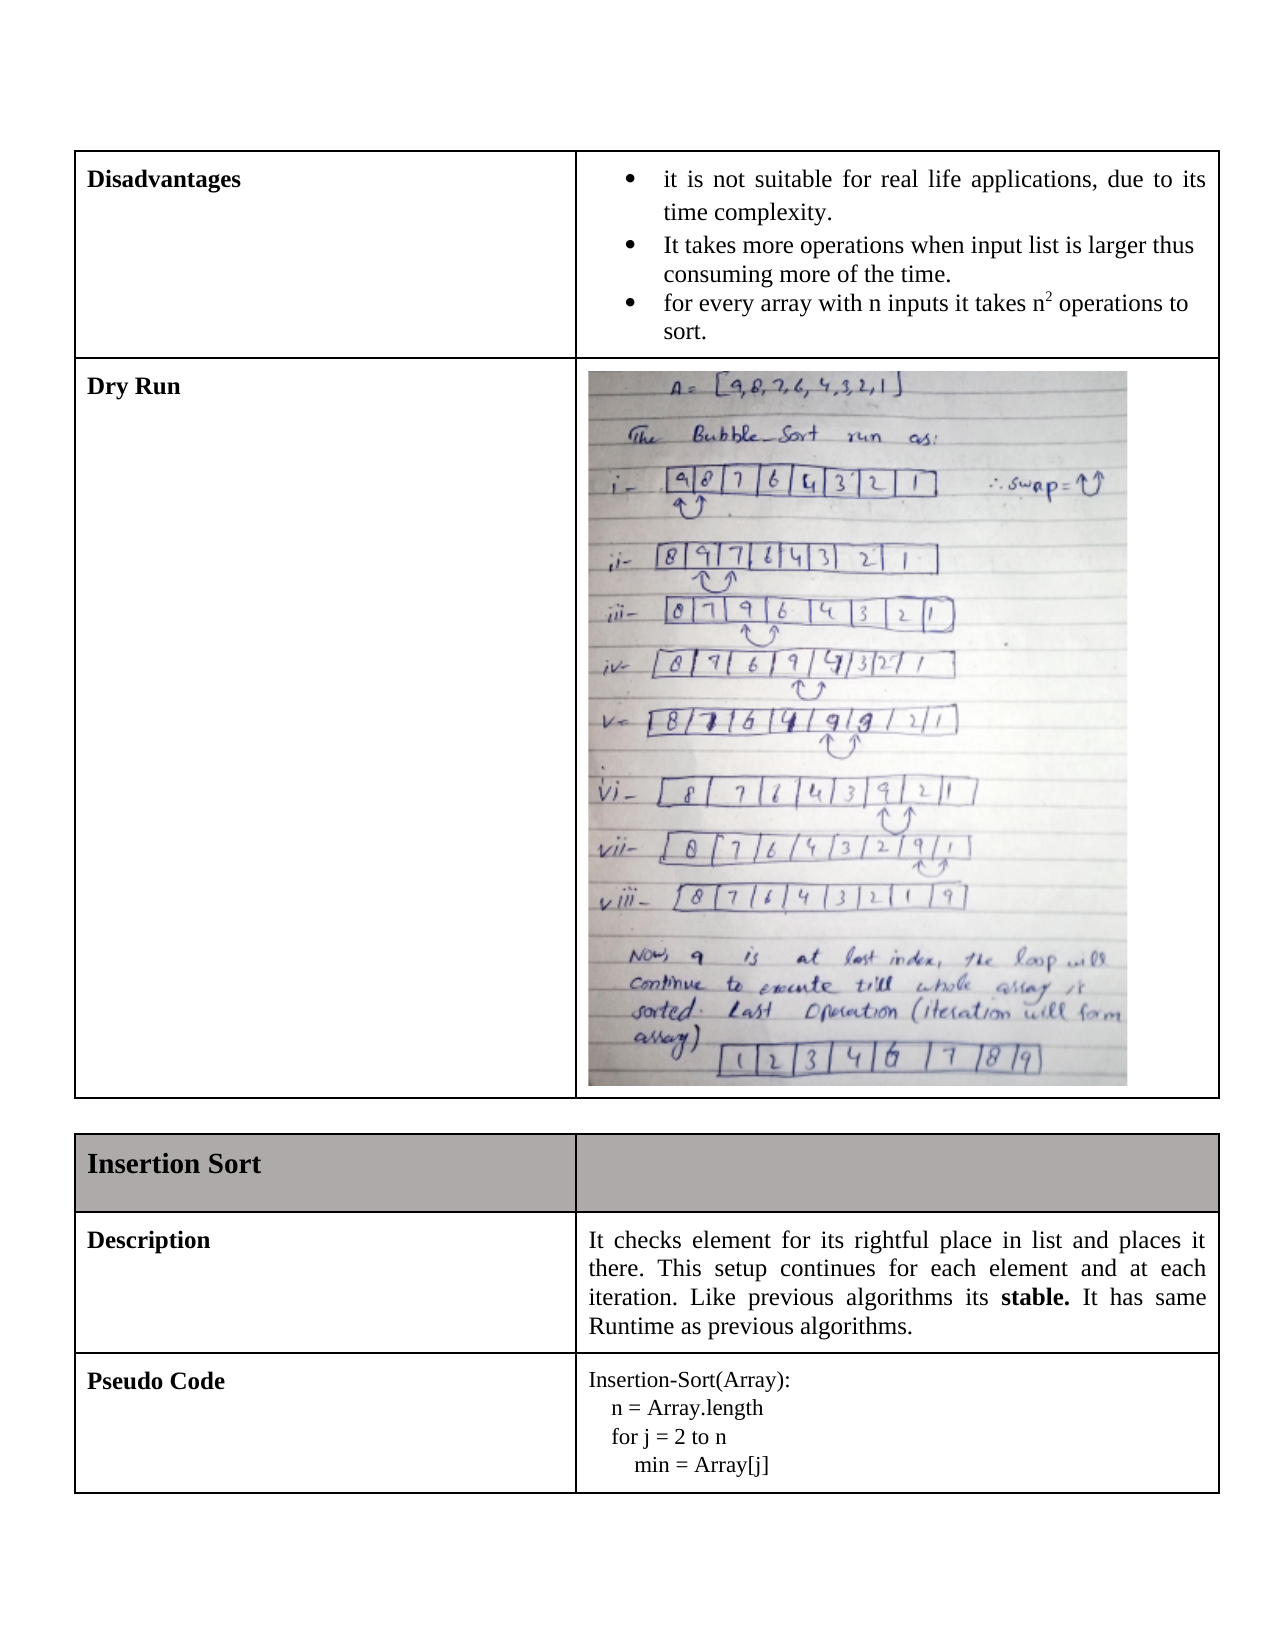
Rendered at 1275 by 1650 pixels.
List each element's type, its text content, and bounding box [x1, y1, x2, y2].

picture [588, 371, 1128, 1086]
table_cell Disadvantages [76, 152, 575, 357]
table_cell It checks element for its rightful place in list and places it there. This setup continues for each element and at each iteration. Like previous algorithms its stable. It has same Runtime as previous algorithms. [577, 1213, 1218, 1352]
table_cell Description [76, 1213, 575, 1352]
table_cell it is not suitable for real life applications, due to its time complexity. It takes more operations when input list is larger thus consuming more of the time. for every array with n inputs it takes n2 operations to sort. [577, 152, 1218, 357]
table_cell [577, 1354, 1218, 1492]
table_cell Dry Run [76, 359, 575, 1097]
table_header [577, 1135, 1218, 1211]
table_header Insertion Sort [76, 1135, 575, 1211]
table_cell [577, 359, 1218, 1097]
table_cell Pseudo Code [76, 1354, 575, 1492]
